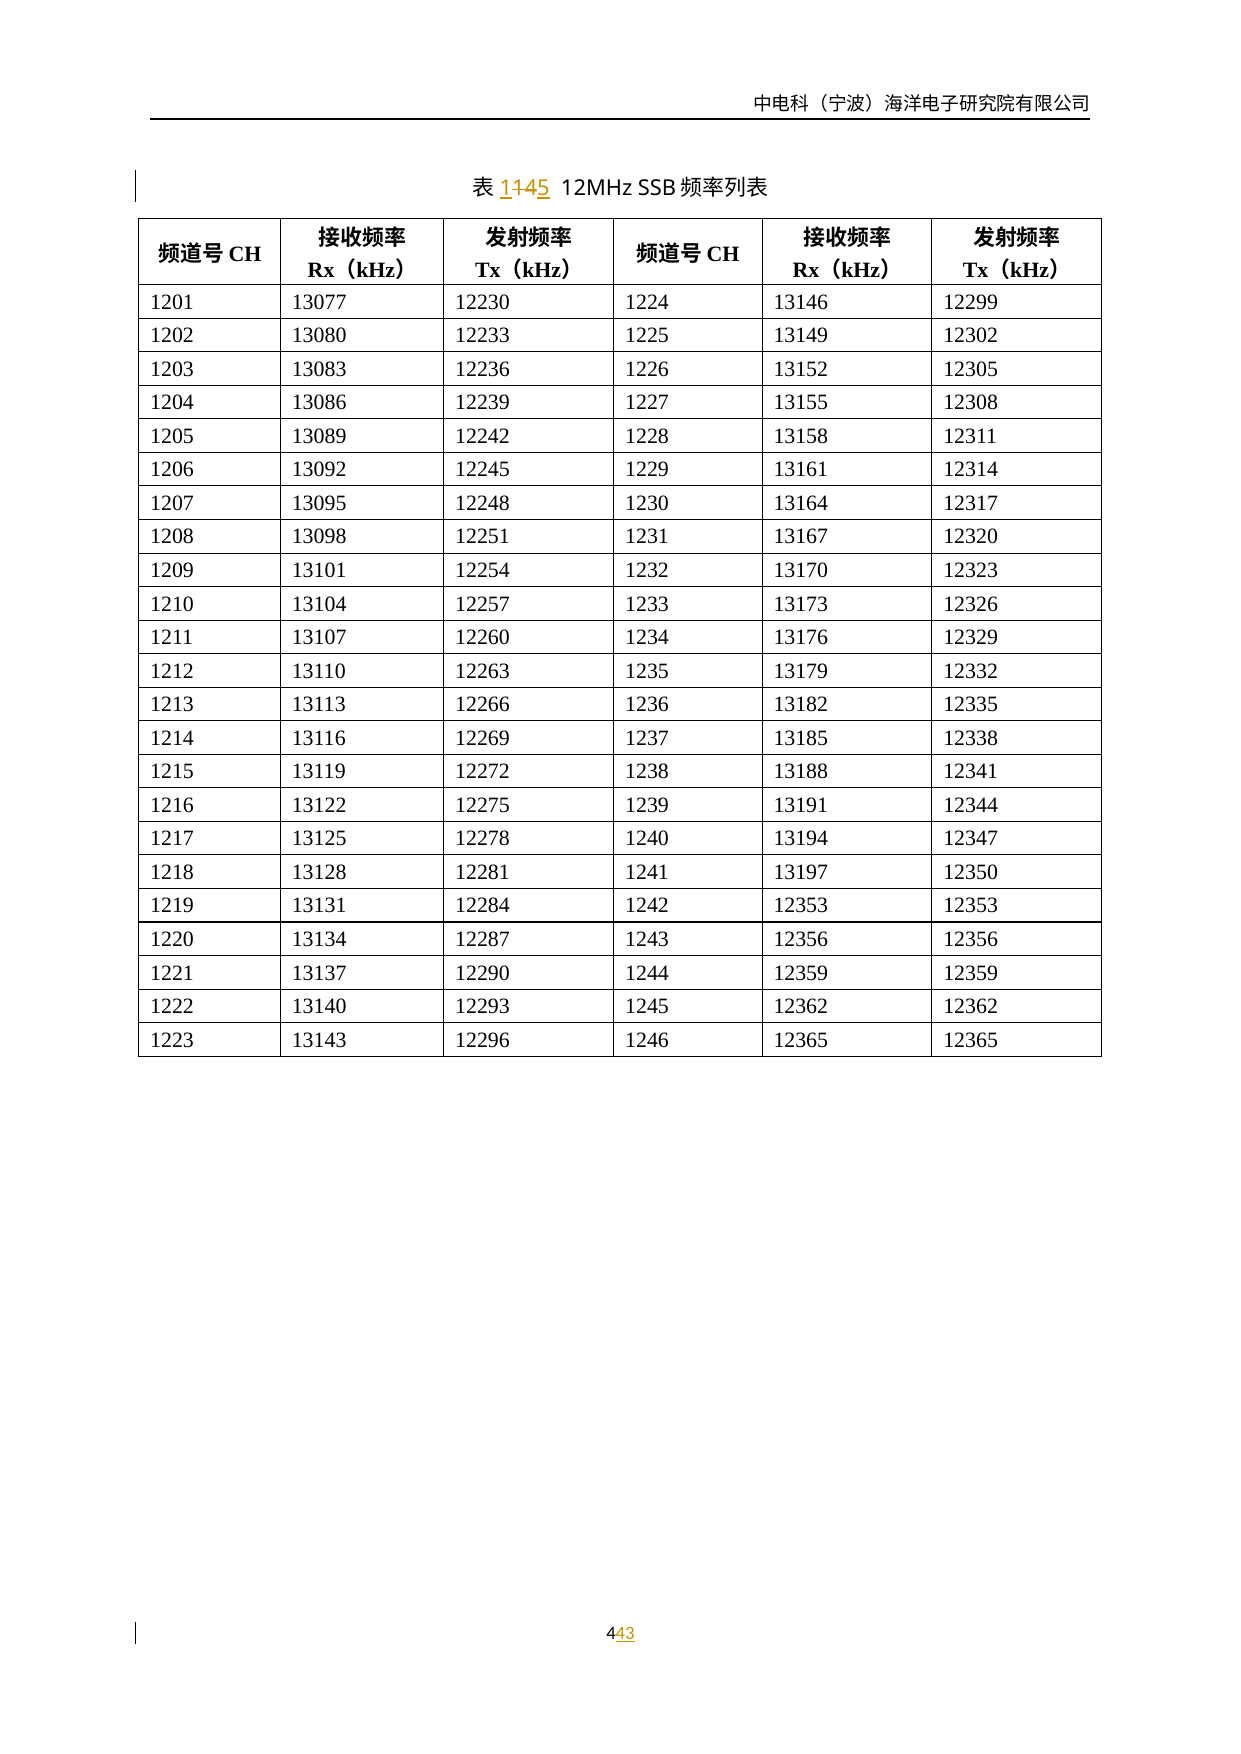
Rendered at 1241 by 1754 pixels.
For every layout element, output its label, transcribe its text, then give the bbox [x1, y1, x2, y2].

table_cell 13149 [763, 319, 931, 351]
table_cell 1211 [139, 621, 280, 653]
table_header 接收频率Rx（kHz） [281, 219, 443, 284]
table_cell 1237 [614, 721, 762, 754]
table_cell 12296 [444, 1023, 613, 1056]
table_cell 1202 [139, 319, 280, 351]
table_cell 1203 [139, 352, 280, 385]
table_cell 13113 [281, 688, 443, 720]
table_cell 1246 [614, 1023, 762, 1056]
table_cell 1245 [614, 990, 762, 1022]
table_cell 13134 [281, 923, 443, 955]
table_cell 1234 [614, 621, 762, 653]
table_cell 1222 [139, 990, 280, 1022]
table_cell 1206 [139, 453, 280, 485]
table_cell 13146 [763, 285, 931, 318]
table_cell 1242 [614, 889, 762, 921]
table_cell 12257 [444, 587, 613, 619]
table_cell 12284 [444, 889, 613, 921]
table_cell 1212 [139, 654, 280, 687]
table_cell 12317 [932, 486, 1101, 519]
table_cell 13086 [281, 386, 443, 418]
table_cell 12359 [763, 956, 931, 988]
table_cell 1238 [614, 755, 762, 787]
table_cell 13179 [763, 654, 931, 687]
table_cell 12302 [932, 319, 1101, 351]
table_cell 13131 [281, 889, 443, 921]
table_cell 1215 [139, 755, 280, 787]
table_cell 1221 [139, 956, 280, 988]
table_cell 13176 [763, 621, 931, 653]
table_cell 12341 [932, 755, 1101, 787]
table_cell 1227 [614, 386, 762, 418]
table_cell 13143 [281, 1023, 443, 1056]
table_cell 12239 [444, 386, 613, 418]
table_cell 1244 [614, 956, 762, 988]
table_cell 12365 [763, 1023, 931, 1056]
table_cell 1225 [614, 319, 762, 351]
table_cell 12290 [444, 956, 613, 988]
table_cell 12272 [444, 755, 613, 787]
table_cell 13188 [763, 755, 931, 787]
table_cell 13170 [763, 554, 931, 586]
table_cell 12305 [932, 352, 1101, 385]
table_cell 1239 [614, 788, 762, 821]
table_cell 1214 [139, 721, 280, 754]
table_cell 1201 [139, 285, 280, 318]
table_cell 1235 [614, 654, 762, 687]
table_cell 1236 [614, 688, 762, 720]
table_cell 13107 [281, 621, 443, 653]
table_cell 13077 [281, 285, 443, 318]
table_cell 1228 [614, 419, 762, 452]
table_cell 1205 [139, 419, 280, 452]
table_cell 13089 [281, 419, 443, 452]
table_cell 12254 [444, 554, 613, 586]
table_cell 13083 [281, 352, 443, 385]
table_header 接收频率Rx（kHz） [763, 219, 931, 284]
table_cell 13119 [281, 755, 443, 787]
table_cell 12299 [932, 285, 1101, 318]
table_cell 13167 [763, 520, 931, 552]
table_cell 12242 [444, 419, 613, 452]
table_cell 12269 [444, 721, 613, 754]
table_cell 12266 [444, 688, 613, 720]
table_cell 1217 [139, 822, 280, 854]
table_cell 12323 [932, 554, 1101, 586]
table_cell 1223 [139, 1023, 280, 1056]
table_cell 12320 [932, 520, 1101, 552]
table_cell 1240 [614, 822, 762, 854]
table_cell 13098 [281, 520, 443, 552]
table_cell 12245 [444, 453, 613, 485]
table_header 发射频率Tx（kHz） [444, 219, 613, 284]
table_header 频道号CH [614, 219, 762, 284]
text 表 12MHz SSB频率列表 [150, 170, 1090, 202]
table_cell 13092 [281, 453, 443, 485]
table_cell 12335 [932, 688, 1101, 720]
table_cell 13125 [281, 822, 443, 854]
table_cell 13182 [763, 688, 931, 720]
table_cell 12314 [932, 453, 1101, 485]
table_cell 13173 [763, 587, 931, 619]
table_cell 12338 [932, 721, 1101, 754]
table_cell 12353 [932, 889, 1101, 921]
table_cell 1213 [139, 688, 280, 720]
table_cell 1241 [614, 855, 762, 888]
table_cell 13152 [763, 352, 931, 385]
table_cell 13104 [281, 587, 443, 619]
table_cell 12326 [932, 587, 1101, 619]
table_cell 1243 [614, 923, 762, 955]
table_cell 12275 [444, 788, 613, 821]
table_cell 1226 [614, 352, 762, 385]
table_cell 12248 [444, 486, 613, 519]
table_cell 12251 [444, 520, 613, 552]
table_cell 12308 [932, 386, 1101, 418]
table_cell 12365 [932, 1023, 1101, 1056]
table_cell 13095 [281, 486, 443, 519]
table_cell 13116 [281, 721, 443, 754]
table_cell 12329 [932, 621, 1101, 653]
table_cell 13164 [763, 486, 931, 519]
table_cell 12311 [932, 419, 1101, 452]
table_cell 13140 [281, 990, 443, 1022]
table_cell 12344 [932, 788, 1101, 821]
table_cell 1220 [139, 923, 280, 955]
table_cell 12263 [444, 654, 613, 687]
table_cell 13185 [763, 721, 931, 754]
table_cell 13161 [763, 453, 931, 485]
table_cell 13158 [763, 419, 931, 452]
table_cell 1216 [139, 788, 280, 821]
table_cell 1208 [139, 520, 280, 552]
table_cell 1218 [139, 855, 280, 888]
table_cell 12281 [444, 855, 613, 888]
table_cell 12359 [932, 956, 1101, 988]
table_cell 12287 [444, 923, 613, 955]
table_cell 1224 [614, 285, 762, 318]
table_cell 13194 [763, 822, 931, 854]
table_cell 13122 [281, 788, 443, 821]
table_cell 1233 [614, 587, 762, 619]
table_cell 13155 [763, 386, 931, 418]
table_cell 1209 [139, 554, 280, 586]
table_cell 12356 [763, 923, 931, 955]
table_cell 1210 [139, 587, 280, 619]
table_cell 12362 [763, 990, 931, 1022]
table_cell 1207 [139, 486, 280, 519]
table_cell 13197 [763, 855, 931, 888]
table_cell 13128 [281, 855, 443, 888]
table_cell 13191 [763, 788, 931, 821]
table_cell 12293 [444, 990, 613, 1022]
table_header 频道号CH [139, 219, 280, 284]
table_cell 12353 [763, 889, 931, 921]
table_cell 12350 [932, 855, 1101, 888]
table_cell 12347 [932, 822, 1101, 854]
table_cell 1232 [614, 554, 762, 586]
table_cell 1219 [139, 889, 280, 921]
table_cell 12356 [932, 923, 1101, 955]
table_cell 13080 [281, 319, 443, 351]
table_cell 1230 [614, 486, 762, 519]
table_cell 1229 [614, 453, 762, 485]
table_cell 1204 [139, 386, 280, 418]
table_cell 12260 [444, 621, 613, 653]
table_cell 12332 [932, 654, 1101, 687]
table_cell 1231 [614, 520, 762, 552]
table_cell 12278 [444, 822, 613, 854]
table_cell 12233 [444, 319, 613, 351]
table_cell 13137 [281, 956, 443, 988]
table_cell 12362 [932, 990, 1101, 1022]
table_cell 13110 [281, 654, 443, 687]
table_cell 12236 [444, 352, 613, 385]
table_cell 12230 [444, 285, 613, 318]
table_header 发射频率Tx（kHz） [932, 219, 1101, 284]
table_cell 13101 [281, 554, 443, 586]
